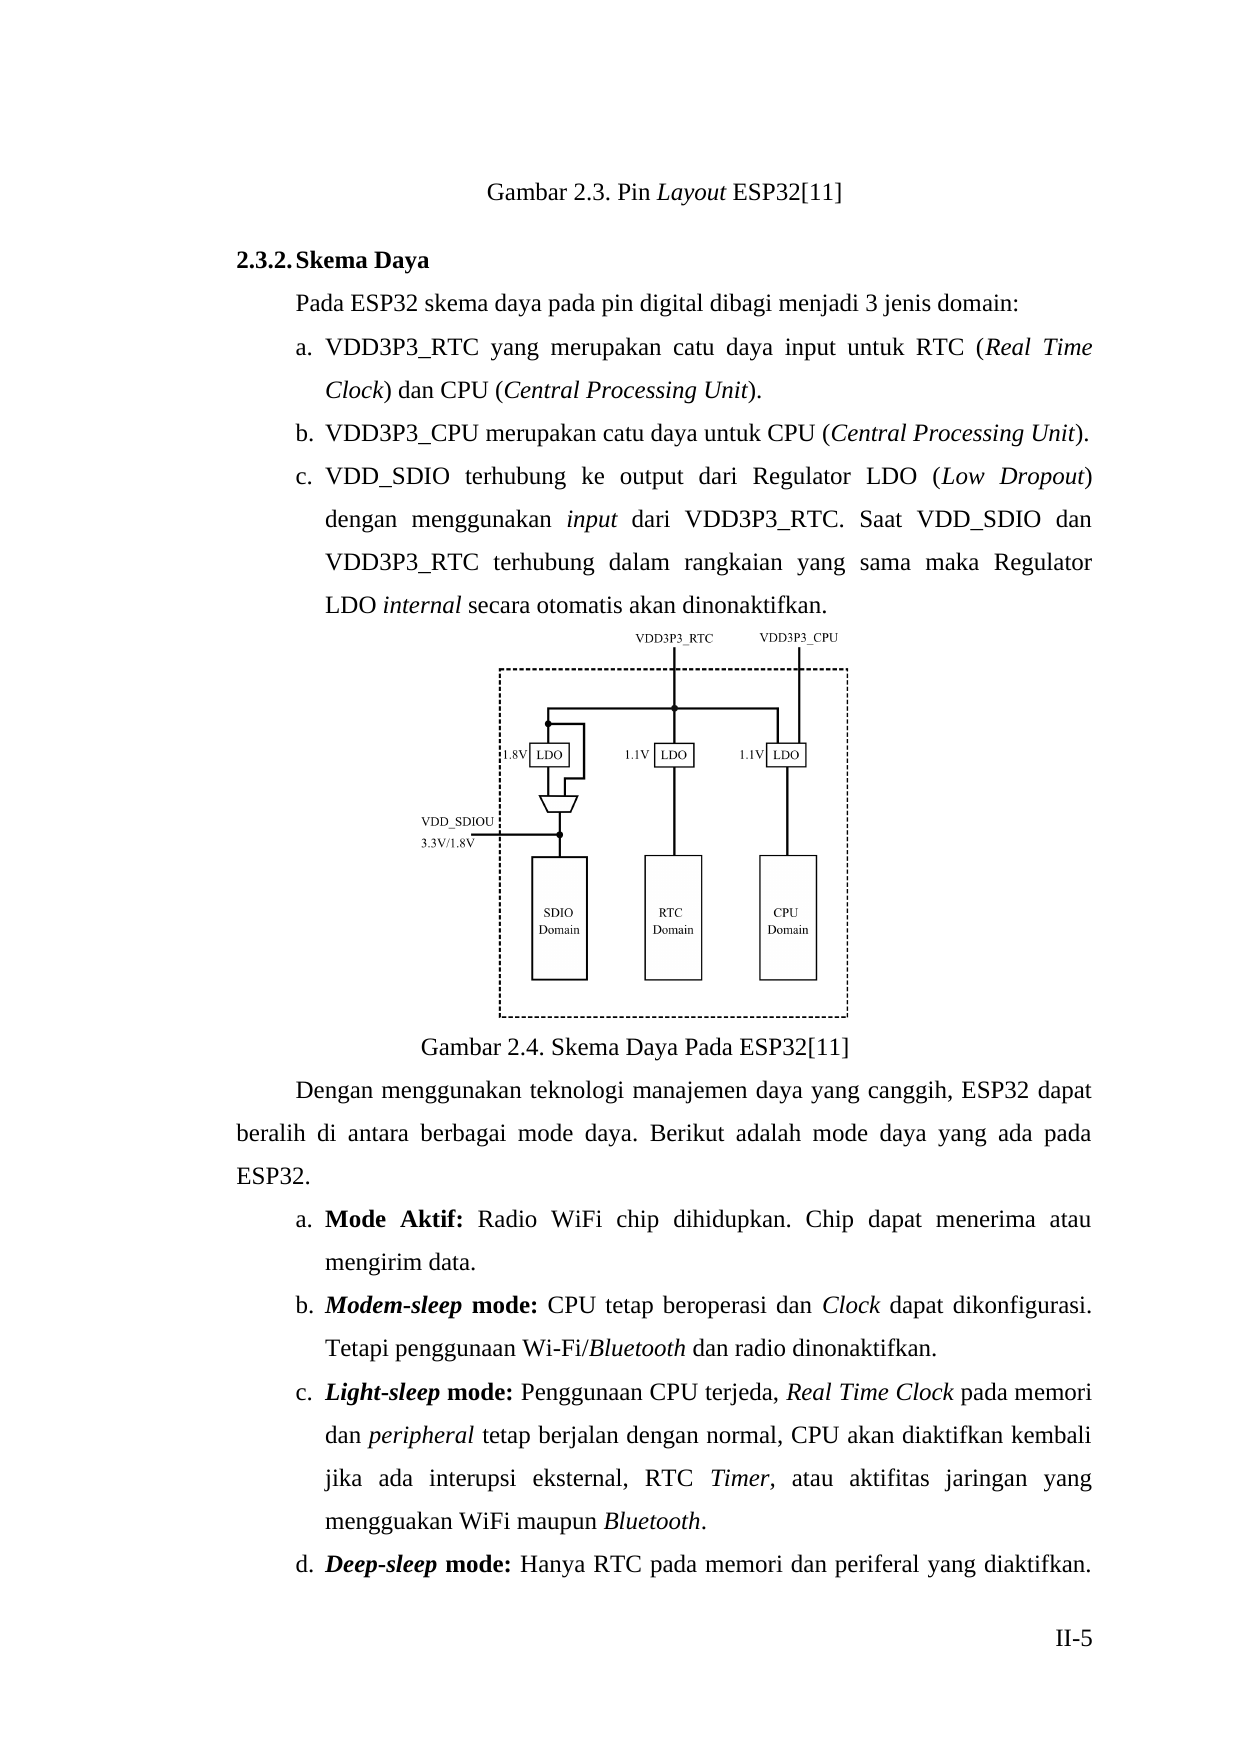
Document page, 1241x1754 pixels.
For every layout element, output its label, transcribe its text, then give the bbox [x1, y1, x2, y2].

picture [421, 633, 849, 1018]
list Skema Daya [236, 245, 1092, 274]
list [295, 1549, 1092, 1578]
list Gambar 2.3. Pin Layout ESP32 [236, 177, 1092, 206]
list Mode Aktif: Radio WiFi chip dihidupkan. Chip dapat menerima atau mengirim data. [295, 1204, 1092, 1276]
list Pada ESP32 skema daya pada pin digital dibagi menjadi 3 jenis domain: [295, 288, 1092, 317]
list Dengan menggunakan teknologi manajemen daya yang canggih, ESP32 dapat beralih di antara berbagai mode daya. Berikut adalah mode daya yang ada pada ESP32. [236, 1075, 1092, 1190]
list Modem-sleep mode: CPU tetap beroperasi dan Clock dapat dikonfigurasi. Tetapi penggunaan Wi-Fi/Bluetooth dan radio dinonaktifkan. [295, 1290, 1092, 1362]
list VDD3P3_RTC yang merupakan catu daya input untuk RTC (Real Time Clock) dan CPU (Central Processing Unit). [295, 332, 1092, 403]
list VDD_SDIO terhubung ke output dari Regulator LDO (Low Dropout) dengan menggunakan input dari VDD3P3_RTC. Saat VDD_SDIO dan VDD3P3_RTC terhubung dalam rangkaian yang sama maka Regulator LDO internal secara otomatis akan dinonaktifkan. [295, 461, 1092, 619]
list Light-sleep mode: Penggunaan CPU terjeda, Real Time Clock pada memori dan peripheral tetap berjalan dengan normal, CPU akan diaktifkan kembali jika ada interupsi eksternal, RTC Timer, atau aktifitas jaringan yang mengguakan WiFi maupun Bluetooth. [295, 1377, 1092, 1535]
list VDD3P3_CPU merupakan catu daya untuk CPU (Central Processing Unit). [295, 418, 1092, 447]
